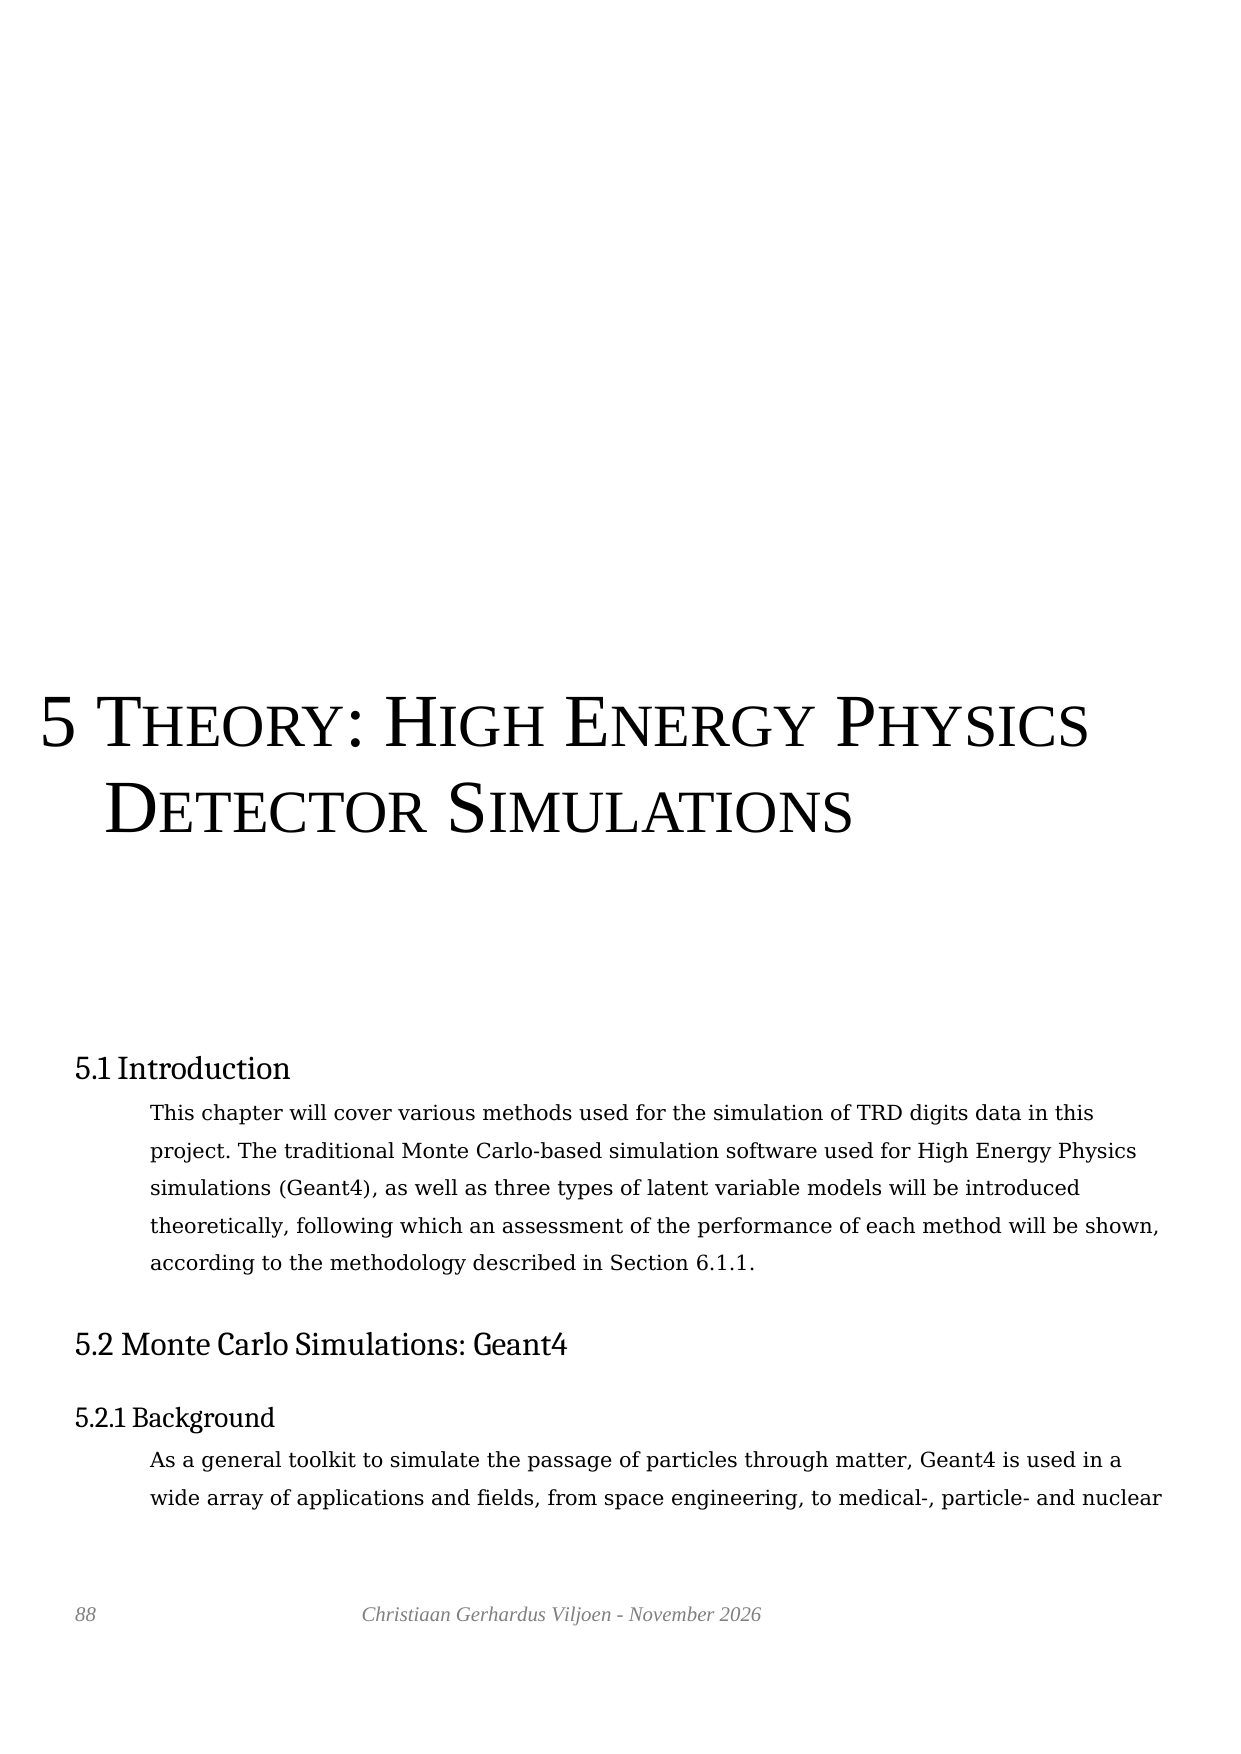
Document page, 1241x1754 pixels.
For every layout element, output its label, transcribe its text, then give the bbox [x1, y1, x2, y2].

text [150, 1447, 1165, 1509]
text This chapter will cover various methods used for the simulation of TRD digits data in this project. The traditional Monte Carlo-based simulation software used for High Energy Physics simulations (Geant4), as well as three types of latent variable models will be introduced theoretically, following which an assessment of the performance of each method will be shown, according to the methodology described in Section 6.1.1. [150, 1100, 1165, 1275]
subtitle Background [75, 1401, 1165, 1434]
subtitle Introduction [75, 1049, 1165, 1087]
subtitle Theory: High Energy Physics Detector Simulations [39, 677, 1165, 849]
subtitle Monte Carlo Simulations: Geant4 [75, 1325, 1165, 1363]
